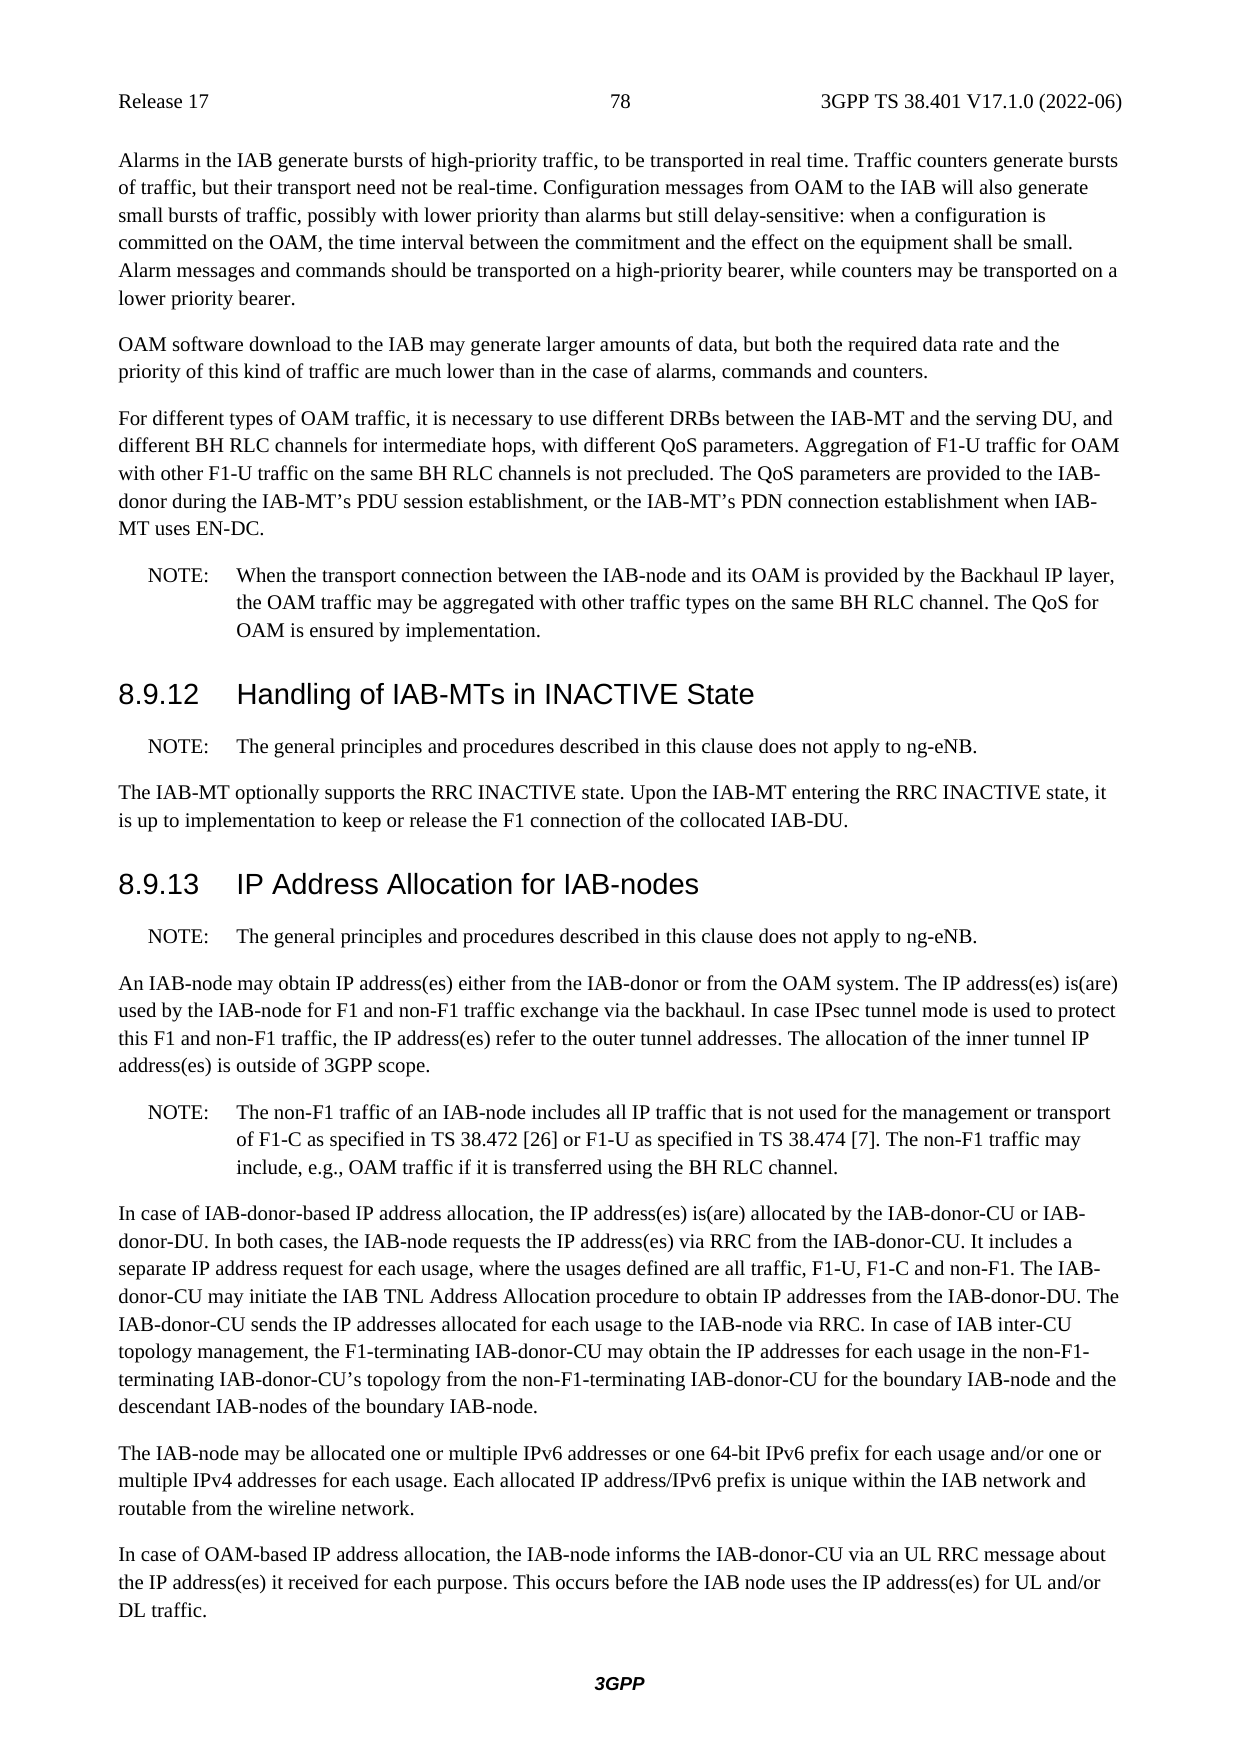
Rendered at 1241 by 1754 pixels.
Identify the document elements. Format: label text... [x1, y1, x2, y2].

subtitle 8.9.13 IP Address Allocation for IAB-nodes [118, 867, 1122, 900]
text In case of OAM-based IP address allocation, the IAB-node informs the IAB-donor-CU via an UL RRC message about the IP address(es) it received for each purpose. This occurs before the IAB node uses the IP address(es) for UL and/or DL traffic. [118, 1542, 1122, 1622]
text Alarms in the IAB generate bursts of high-priority traffic, to be transported in real time. Traffic counters generate bursts of traffic, but their transport need not be real-time. Configuration messages from OAM to the IAB will also generate small bursts of traffic, possibly with lower priority than alarms but still delay-sensitive: when a configuration is committed on the OAM, the time interval between the commitment and the effect on the equipment shall be small. Alarm messages and commands should be transported on a high-priority bearer, while counters may be transported on a lower priority bearer. [118, 147, 1122, 309]
text An IAB-node may obtain IP address(es) either from the IAB-donor or from the OAM system. The IP address(es) is(are) used by the IAB-node for F1 and non-F1 traffic exchange via the backhaul. In case IPsec tunnel mode is used to protect this F1 and non-F1 traffic, the IP address(es) refer to the outer tunnel addresses. The allocation of the inner tunnel IP address(es) is outside of 3GPP scope. [118, 970, 1122, 1077]
text NOTE: The general principles and procedures described in this clause does not apply to ng-eNB. [148, 924, 1122, 948]
text OAM software download to the IAB may generate larger amounts of data, but both the required data rate and the priority of this kind of traffic are much lower than in the case of alarms, commands and counters. [118, 332, 1122, 383]
text NOTE: The general principles and procedures described in this clause does not apply to ng-eNB. [148, 734, 1122, 758]
text In case of IAB-donor-based IP address allocation, the IP address(es) is(are) allocated by the IAB-donor-CU or IAB-donor-DU. In both cases, the IAB-node requests the IP address(es) via RRC from the IAB-donor-CU. It includes a separate IP address request for each usage, where the usages defined are all traffic, F1-U, F1-C and non-F1. The IAB-donor-CU may initiate the IAB TNL Address Allocation procedure to obtain IP addresses from the IAB-donor-DU. The IAB-donor-CU sends the IP addresses allocated for each usage to the IAB-node via RRC. In case of IAB inter-CU topology management, the F1-terminating IAB-donor-CU may obtain the IP addresses for each usage in the non-F1-terminating IAB-donor-CU’s topology from the non-F1-terminating IAB-donor-CU for the boundary IAB-node and the descendant IAB-nodes of the boundary IAB-node. [118, 1201, 1122, 1418]
text For different types of OAM traffic, it is necessary to use different DRBs between the IAB-MT and the serving DU, and different BH RLC channels for intermediate hops, with different QoS parameters. Aggregation of F1-U traffic for OAM with other F1-U traffic on the same BH RLC channels is not precluded. The QoS parameters are provided to the IAB-donor during the IAB-MT’s PDU session establishment, or the IAB-MT’s PDN connection establishment when IAB-MT uses EN-DC. [118, 406, 1122, 540]
text The IAB-node may be allocated one or multiple IPv6 addresses or one 64-bit IPv6 prefix for each usage and/or one or multiple IPv4 addresses for each usage. Each allocated IP address/IPv6 prefix is unique within the IAB network and routable from the wireline network. [118, 1441, 1122, 1520]
text NOTE: The non-F1 traffic of an IAB-node includes all IP traffic that is not used for the management or transport of F1-C as specified in TS 38.472 [26] or F1-U as specified in TS 38.474 [7]. The non-F1 traffic may include, e.g., OAM traffic if it is transferred using the BH RLC channel. [148, 1099, 1122, 1179]
text NOTE: When the transport connection between the IAB-node and its OAM is provided by the Backhaul IP layer, the OAM traffic may be aggregated with other traffic types on the same BH RLC channel. The QoS for OAM is ensured by implementation. [148, 563, 1122, 642]
subtitle 8.9.12 Handling of IAB-MTs in INACTIVE State [118, 677, 1122, 710]
text The IAB-MT optionally supports the RRC INACTIVE state. Upon the IAB-MT entering the RRC INACTIVE state, it is up to implementation to keep or release the F1 connection of the collocated IAB-DU. [118, 780, 1122, 832]
